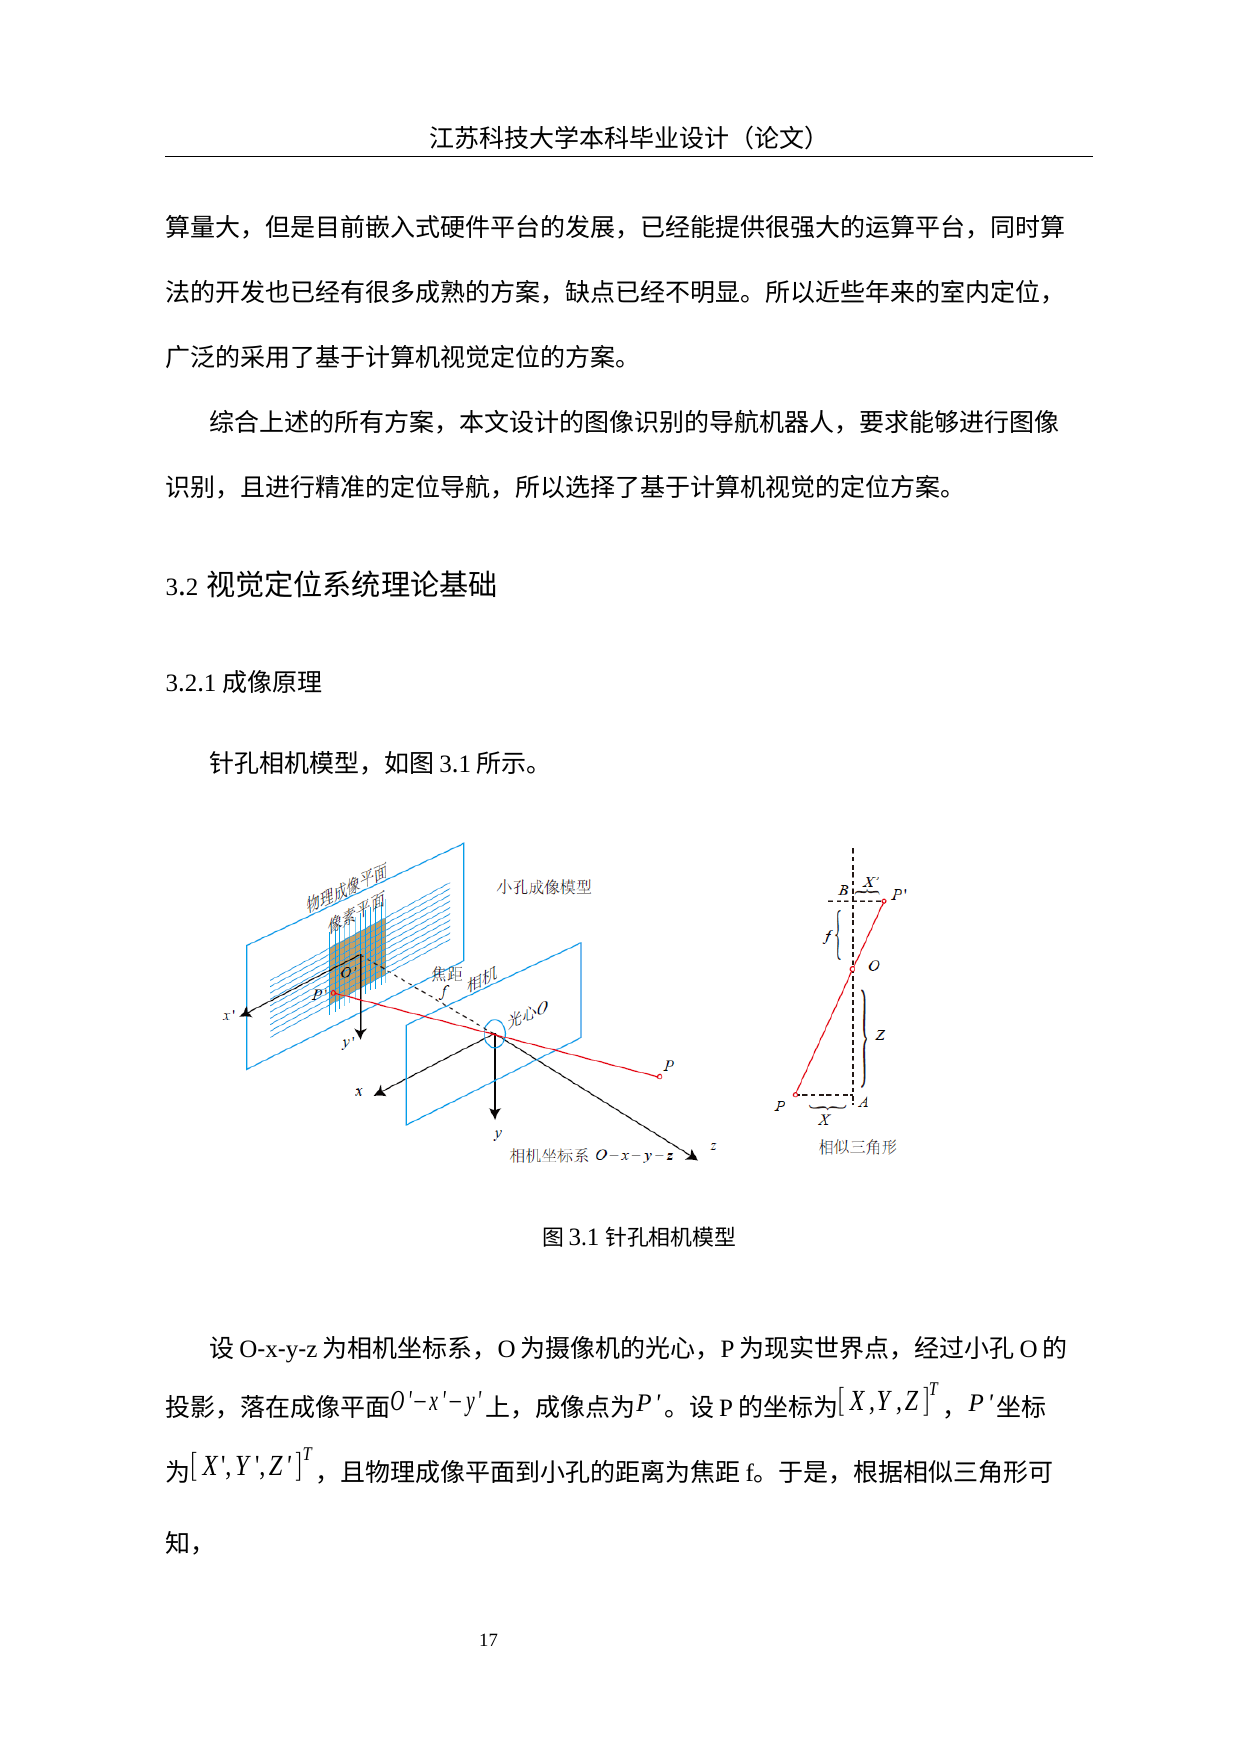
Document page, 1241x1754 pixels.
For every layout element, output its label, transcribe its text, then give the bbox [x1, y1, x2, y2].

picture [209, 806, 1025, 1203]
text 3.2.1 成像原理 [165, 648, 1093, 713]
text 综合上述的所有方案，本文设计的图像识别的导航机器人，要求能够进行图像识别，且进行精准的定位导航，所以选择了基于计算机视觉的定位方案。 [165, 388, 1071, 518]
text 针孔相机模型，如图3.1所示。 [165, 729, 1071, 794]
text 3.2 视觉定位系统理论基础 [165, 551, 1093, 616]
text 设O-x-y-z为相机坐标系，O为摄像机的光心，P为现实世界点，经过小孔O的投影，落在成像平面上，成像点为。设P的坐标为，坐标为，且物理成像平面到小孔的距离为焦距f。于是，根据相似三角形可知， [165, 1314, 1071, 1574]
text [165, 193, 1071, 388]
